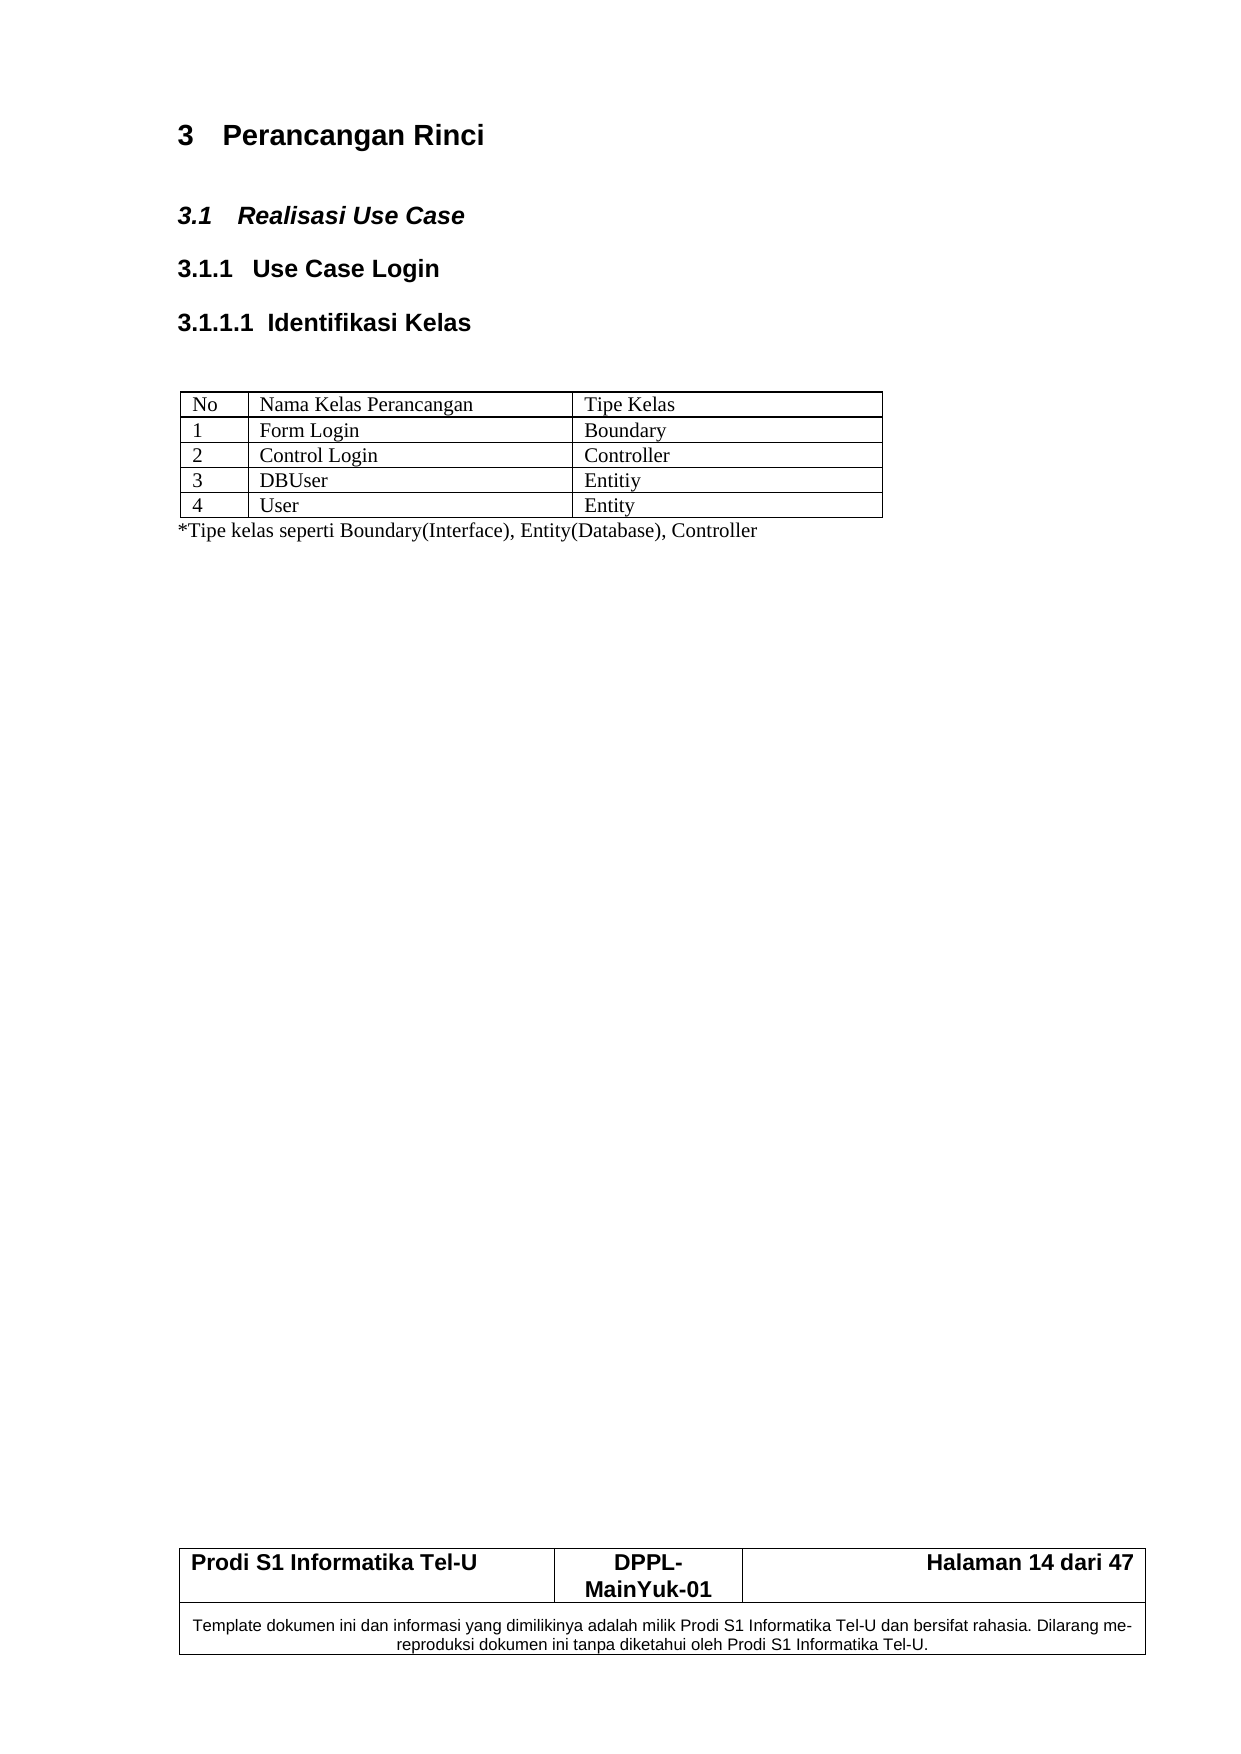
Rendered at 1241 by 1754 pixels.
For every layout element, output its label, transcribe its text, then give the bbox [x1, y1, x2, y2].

table_cell Entity [573, 493, 882, 517]
table_cell User [249, 493, 572, 517]
table_cell DBUser [249, 468, 572, 492]
table_cell Controller [573, 443, 882, 467]
table_header Tipe Kelas [573, 393, 882, 416]
subtitle Perancangan Rinci [177, 118, 1122, 152]
table_header No [181, 393, 248, 416]
table_cell Boundary [573, 418, 882, 442]
subtitle Realisasi Use Case [177, 201, 1122, 229]
table_cell 3 [181, 468, 248, 492]
table_cell Entitiy [573, 468, 882, 492]
table_cell Form Login [249, 418, 572, 442]
table_cell 4 [181, 493, 248, 517]
table_cell 1 [181, 418, 248, 442]
table_header Nama Kelas Perancangan [249, 393, 572, 416]
subtitle Use Case Login [177, 254, 1122, 283]
table_cell 2 [181, 443, 248, 467]
text *Tipe kelas seperti Boundary(Interface), Entity(Database), Controller [177, 518, 1122, 542]
table_cell Control Login [249, 443, 572, 467]
subtitle Identifikasi Kelas [177, 308, 1122, 337]
